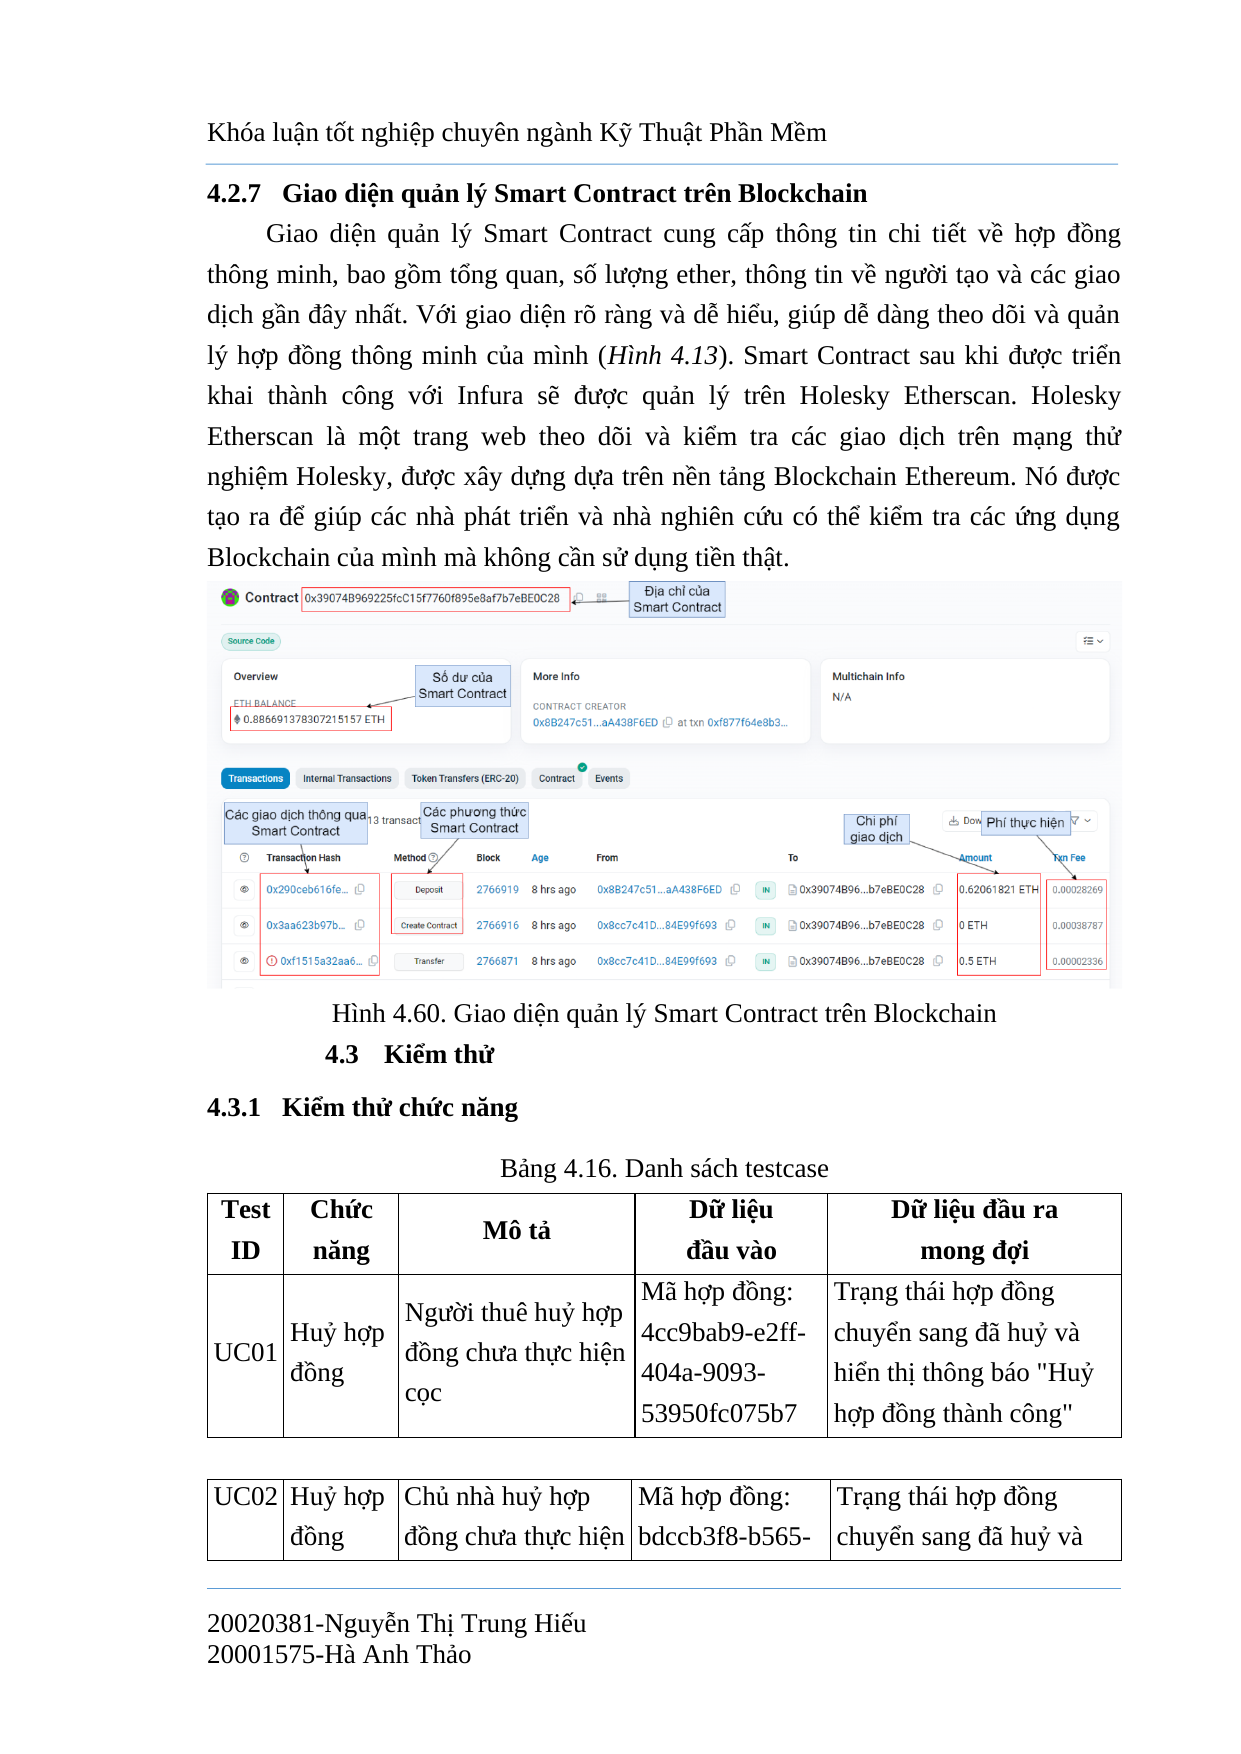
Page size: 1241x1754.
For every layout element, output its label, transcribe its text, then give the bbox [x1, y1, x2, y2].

table_header Huỷ hợp đồng [284, 1480, 398, 1560]
table_header UC02 [208, 1480, 283, 1560]
table_cell Huỷ hợp đồng [284, 1275, 398, 1437]
picture [206, 581, 1123, 989]
table_cell UC01 [208, 1275, 283, 1437]
table_cell Mã hợp đồng: 4cc9bab9-e2ff-404a-9093-53950fc075b7 [636, 1275, 827, 1437]
subtitle Kiểm thử [266, 1038, 1122, 1069]
table_cell Người thuê huỷ hợp đồng chưa thực hiện cọc [399, 1275, 634, 1437]
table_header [632, 1480, 830, 1560]
table_header Dữ liệu đầu ra mong đợi [828, 1194, 1121, 1274]
table_header Test ID [208, 1194, 283, 1274]
table_cell Trạng thái hợp đồng chuyển sang đã huỷ và hiển thị thông báo "Huỷ hợp đồng thành công" [828, 1275, 1121, 1437]
subtitle Giao diện quản lý Smart Contract trên Blockchain [207, 177, 1122, 208]
table_header Chức năng [284, 1194, 398, 1274]
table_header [399, 1480, 631, 1560]
table_header Dữ liệu đầu vào [636, 1194, 827, 1274]
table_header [831, 1480, 1121, 1560]
text Giao diện quản lý Smart Contract cung cấp thông tin chi tiết về hợp đồng thông minh, bao gồm tổng quan, số lượng ether, thông tin về người tạo và các giao dịch gần đây nhất. Với giao diện rõ ràng và dễ hiểu, giúp dễ dàng theo dõi và quản lý hợp đồng thông minh của mình (Hình 4.13). Smart Contract sau khi được triển khai thành công với Infura sẽ được quản lý trên Holesky Etherscan. Holesky Etherscan là một trang web theo dõi và kiểm tra các giao dịch trên mạng thử nghiệm Holesky, được xây dựng dựa trên nền tảng Blockchain Ethereum. Nó được tạo ra để giúp các nhà phát triển và nhà nghiên cứu có thể kiểm tra các ứng dụng Blockchain của mình mà không cần sử dụng tiền thật. [207, 218, 1122, 572]
table_header Mô tả [399, 1194, 634, 1274]
subtitle Kiểm thử chức năng [207, 1091, 1122, 1122]
